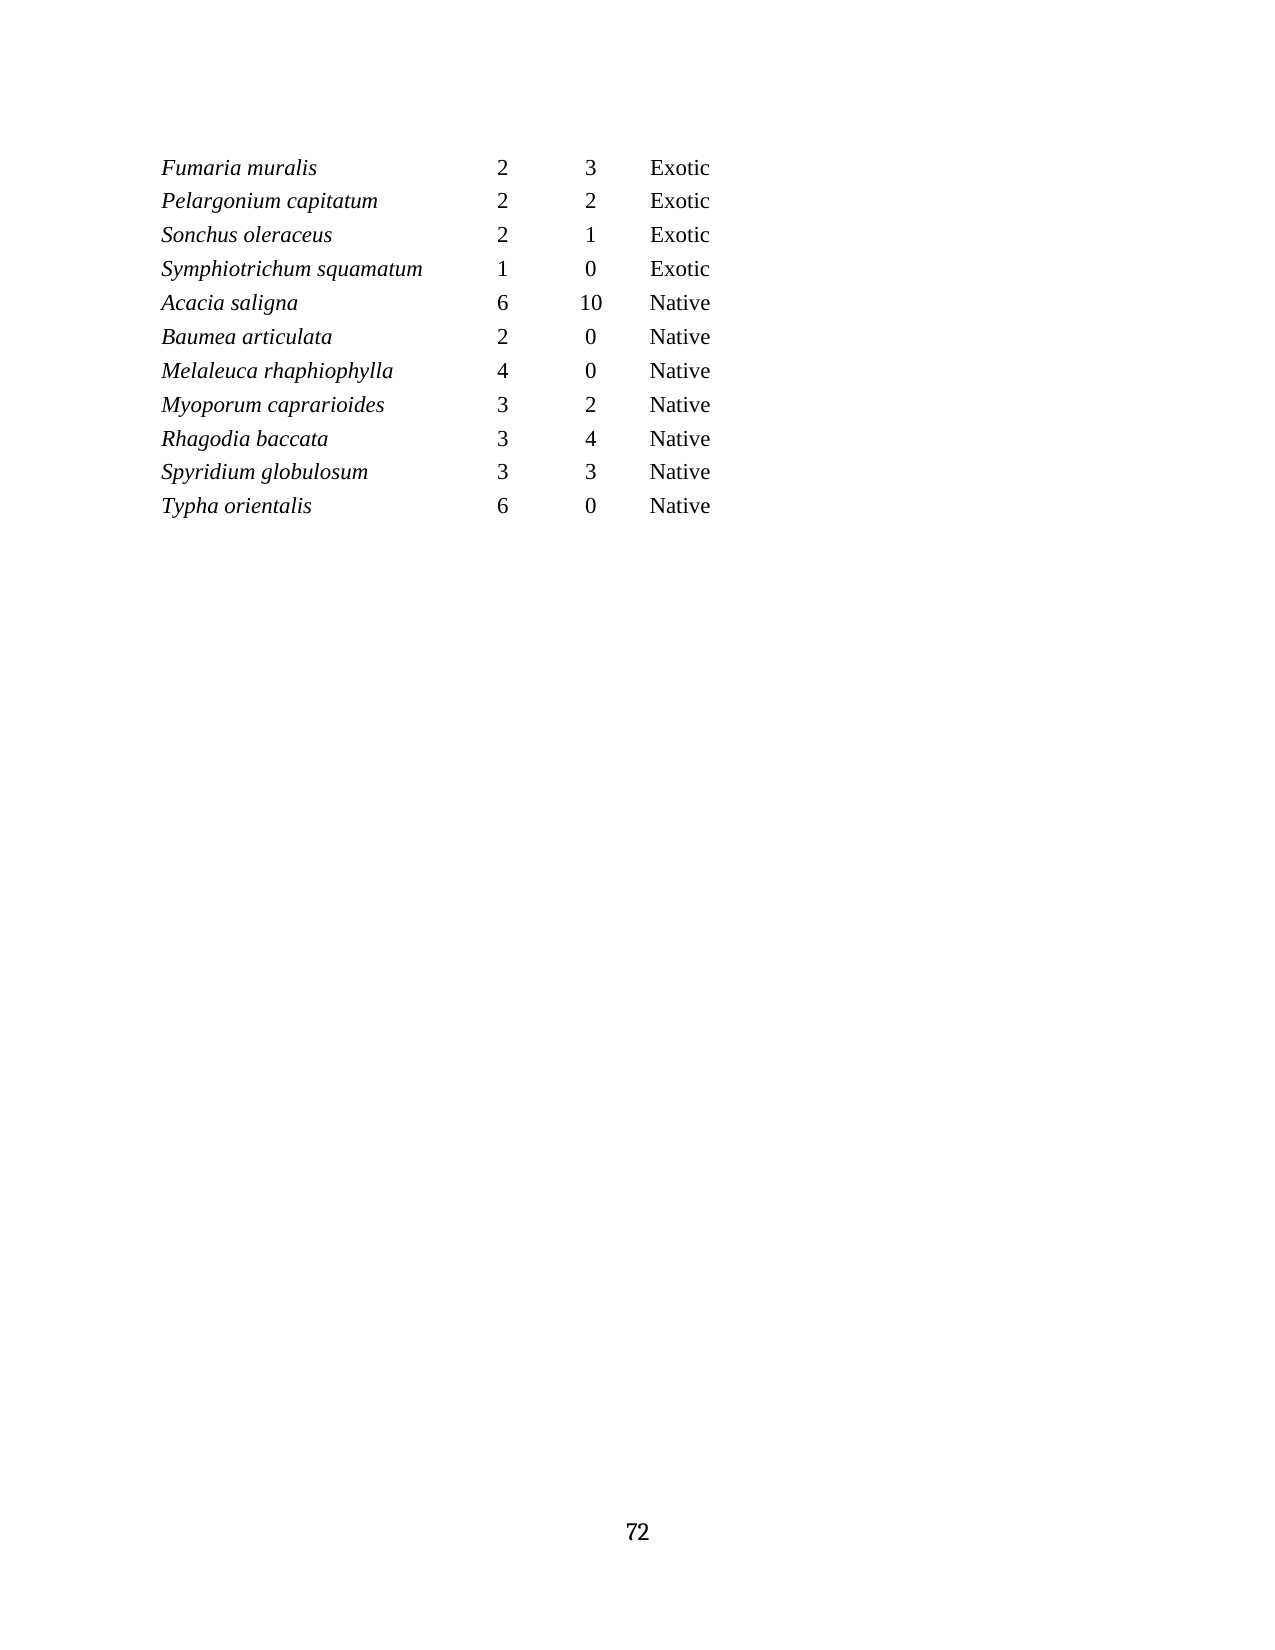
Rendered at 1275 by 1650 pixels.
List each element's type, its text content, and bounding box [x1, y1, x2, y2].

table_cell Native [635, 285, 725, 319]
table_cell Native [635, 319, 725, 353]
table_cell 1 [547, 218, 634, 252]
table_cell Native [635, 421, 725, 455]
table_cell Spyridium globulosum [150, 455, 458, 488]
table_cell Native [635, 387, 725, 421]
table_cell 3 [458, 387, 547, 421]
table_cell 1 [458, 252, 547, 285]
table_cell 2 [458, 319, 547, 353]
table_cell 0 [547, 319, 634, 353]
table_cell 0 [547, 489, 634, 522]
table_cell Exotic [635, 150, 725, 184]
table_cell 2 [547, 184, 634, 218]
table_cell 3 [547, 150, 634, 184]
table_cell Sonchus oleraceus [150, 218, 458, 252]
table_cell Pelargonium capitatum [150, 184, 458, 218]
table_cell 6 [458, 285, 547, 319]
table_cell 4 [547, 421, 634, 455]
table_cell Typha orientalis [150, 489, 458, 522]
table_cell Native [635, 353, 725, 387]
table_cell 0 [547, 353, 634, 387]
table_cell Myoporum caprarioides [150, 387, 458, 421]
table_cell Fumaria muralis [150, 150, 458, 184]
table_cell Symphiotrichum squamatum [150, 252, 458, 285]
table_cell Acacia saligna [150, 285, 458, 319]
table_cell 4 [458, 353, 547, 387]
table_cell 2 [547, 387, 634, 421]
table_cell 6 [458, 489, 547, 522]
table_cell Native [635, 455, 725, 488]
table_cell Exotic [635, 218, 725, 252]
table_cell 2 [458, 184, 547, 218]
table_cell Native [635, 489, 725, 522]
table_cell Rhagodia baccata [150, 421, 458, 455]
table_cell Melaleuca rhaphiophylla [150, 353, 458, 387]
table_cell 3 [547, 455, 634, 488]
table_cell 3 [458, 455, 547, 488]
table_cell Exotic [635, 252, 725, 285]
table_cell 2 [458, 218, 547, 252]
table_cell 10 [547, 285, 634, 319]
table_cell 3 [458, 421, 547, 455]
table_cell 2 [458, 150, 547, 184]
table_cell Baumea articulata [150, 319, 458, 353]
table_cell Exotic [635, 184, 725, 218]
table_cell 0 [547, 252, 634, 285]
